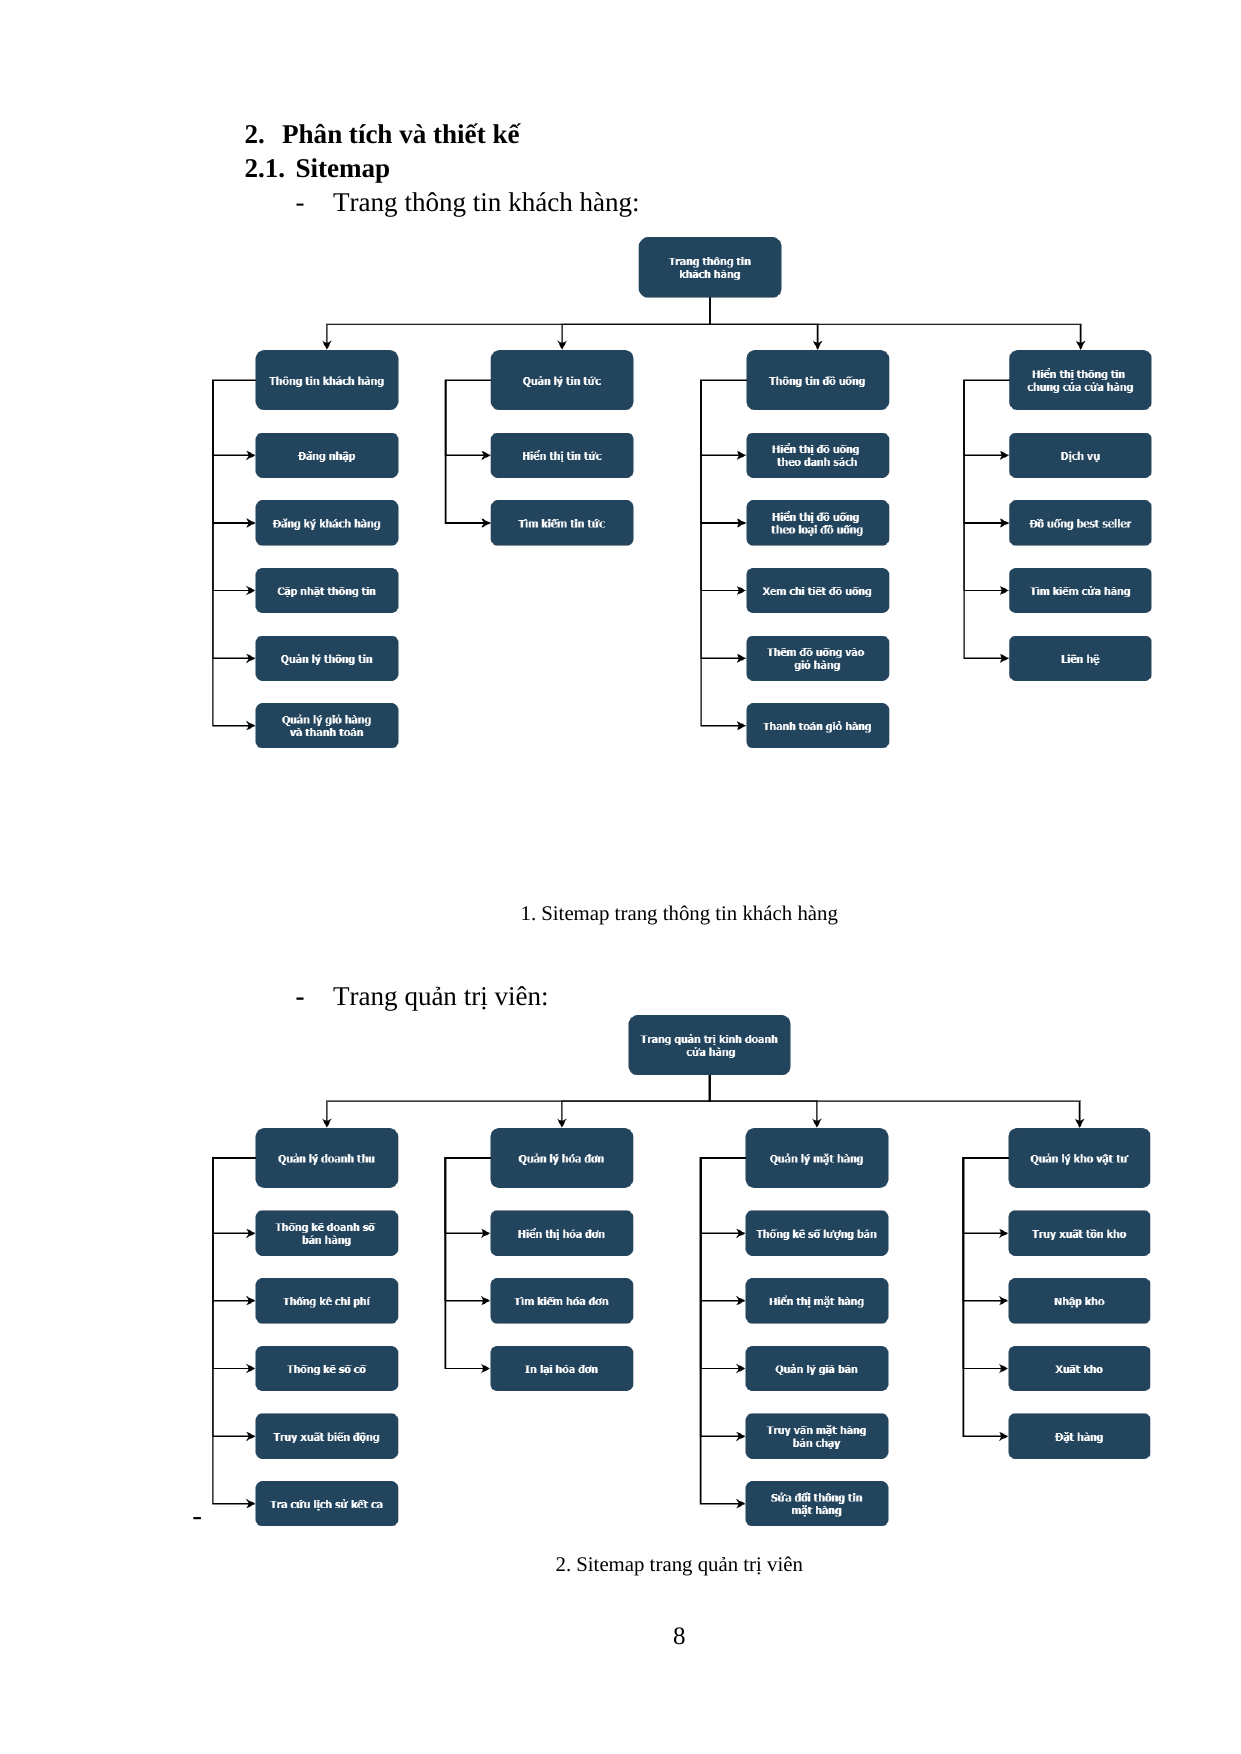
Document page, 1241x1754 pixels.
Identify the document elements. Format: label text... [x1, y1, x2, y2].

list Phân tích và thiết kế [244, 118, 1152, 149]
list Trang thông tin khách hàng: [295, 186, 1152, 218]
list Sitemap [244, 152, 1152, 183]
list Trang quản trị viên: [295, 980, 1152, 1012]
text 2. Sitemap trang quản trị viên [207, 1552, 1152, 1576]
text 1. Sitemap trang thông tin khách hàng [207, 901, 1152, 925]
picture [206, 1014, 1151, 1526]
picture [206, 237, 1152, 899]
